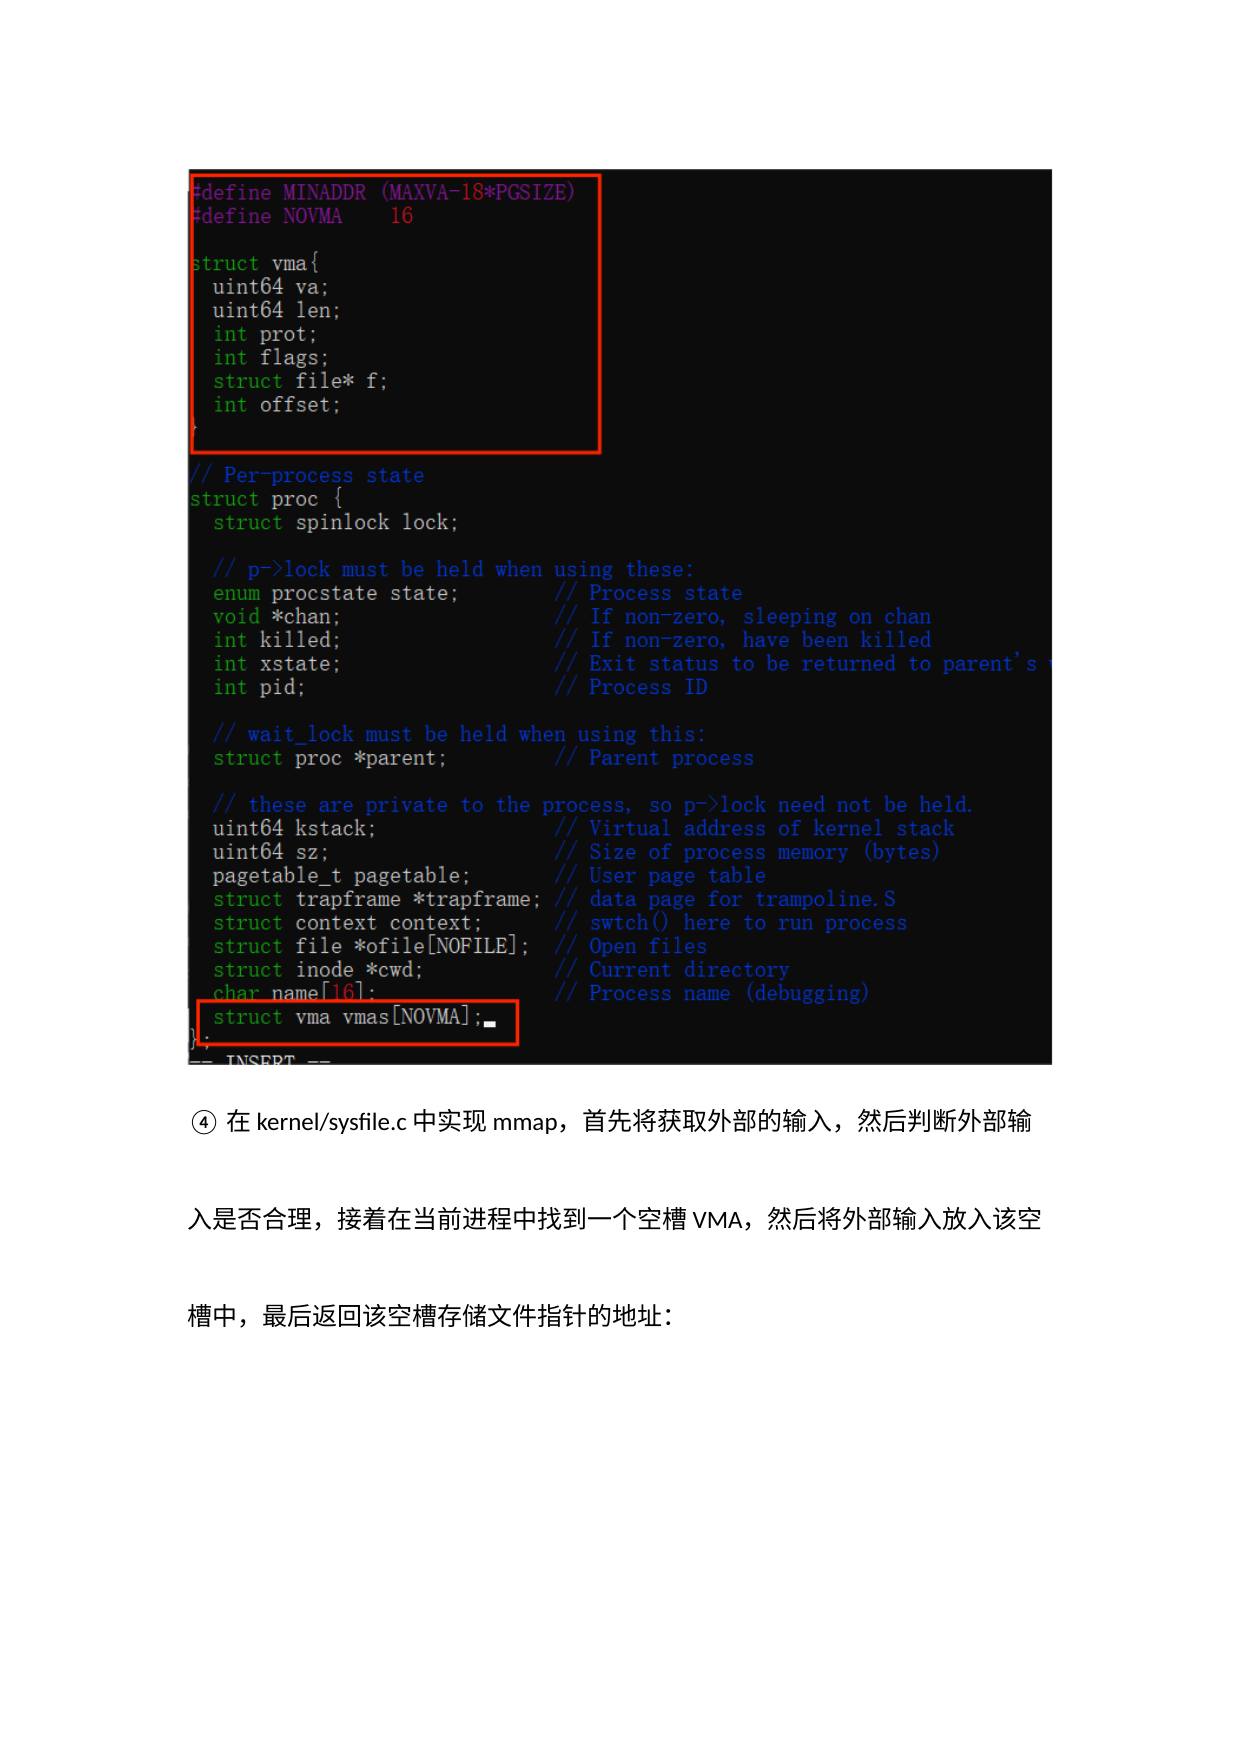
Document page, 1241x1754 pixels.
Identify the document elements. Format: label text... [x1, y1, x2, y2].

picture [187, 169, 1053, 1065]
text ④在 kernel/sysfile.c 中实现mmap，首先将获取外部的输入，然后判断外部输入是否合理，接着在当前进程中找到一个空槽VMA，然后将外部输入放入该空槽中，最后返回该空槽存储文件指针的地址： [187, 1087, 1053, 1347]
